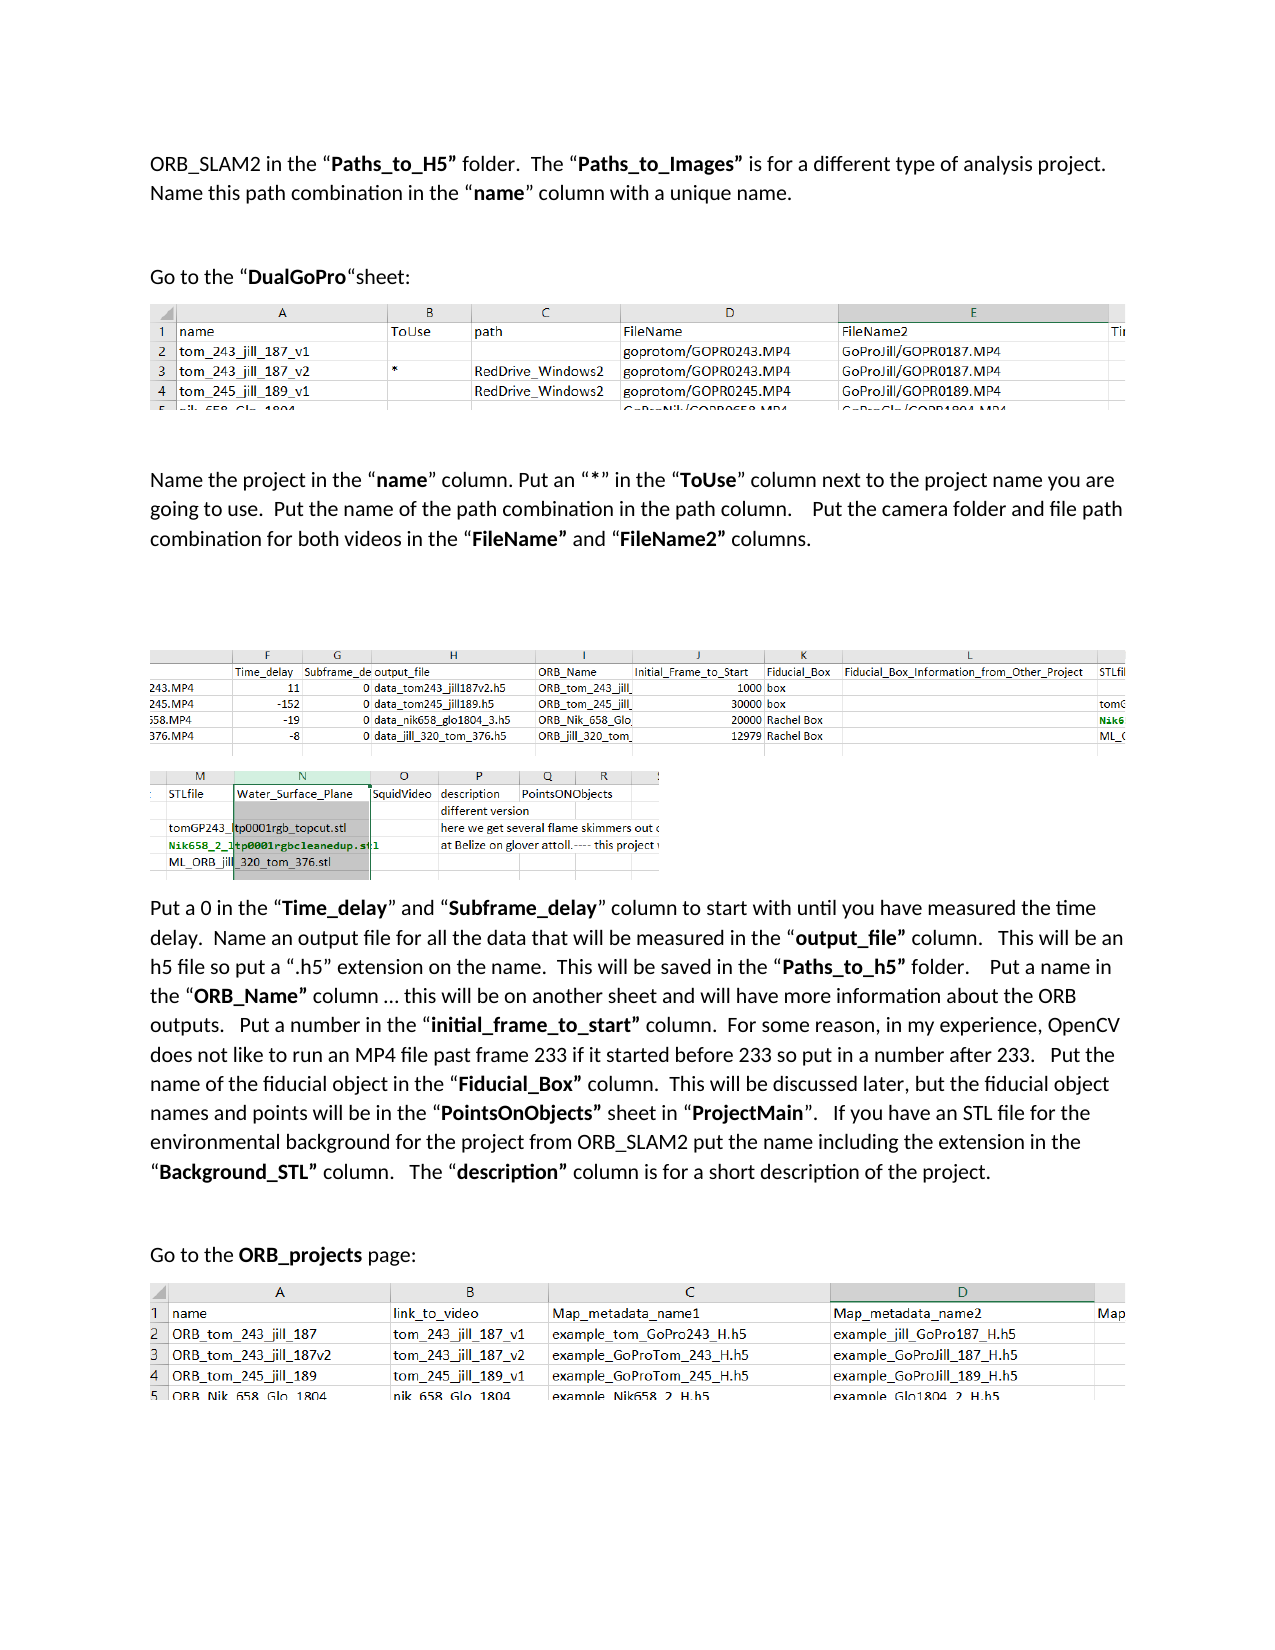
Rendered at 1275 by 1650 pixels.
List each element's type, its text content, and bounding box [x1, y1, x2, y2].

text Go to the “DualGoPro“sheet: [150, 263, 1125, 289]
picture [150, 304, 1125, 410]
picture [150, 771, 659, 880]
picture [150, 650, 1125, 756]
text Go to the ORB_projects page: [150, 1241, 1125, 1268]
text Name the project in the “name” column. Put an “*” in the “ToUse” column next to the project name you are going to use. Put the name of the path combination in the path column. Put the camera folder and file path combination for both videos in the “FileName” and “FileName2” columns. [150, 466, 1125, 551]
text Put a 0 in the “Time_delay” and “Subframe_delay” column to start with until you have measured the time delay. Name an output file for all the data that will be measured in the “output_file” column. This will be an h5 file so put a “.h5” extension on the name. This will be saved in the “Paths_to_h5” folder. Put a name in the “ORB_Name” column … this will be on another sheet and will have more information about the ORB outputs. Put a number in the “initial_frame_to_start” column. For some reason, in my experience, OpenCV does not like to run an MP4 file past frame 233 if it started before 233 so put in a number after 233. Put the name of the fiducial object in the “Fiducial_Box” column. This will be discussed later, but the fiducial object names and points will be in the “PointsOnObjects” sheet in “ProjectMain”. If you have an STL file for the environmental background for the project from ORB_SLAM2 put the name including the extension in the “Background_STL” column. The “description” column is for a short description of the project. [150, 894, 1125, 1184]
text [150, 150, 1125, 206]
picture [150, 1283, 1125, 1400]
